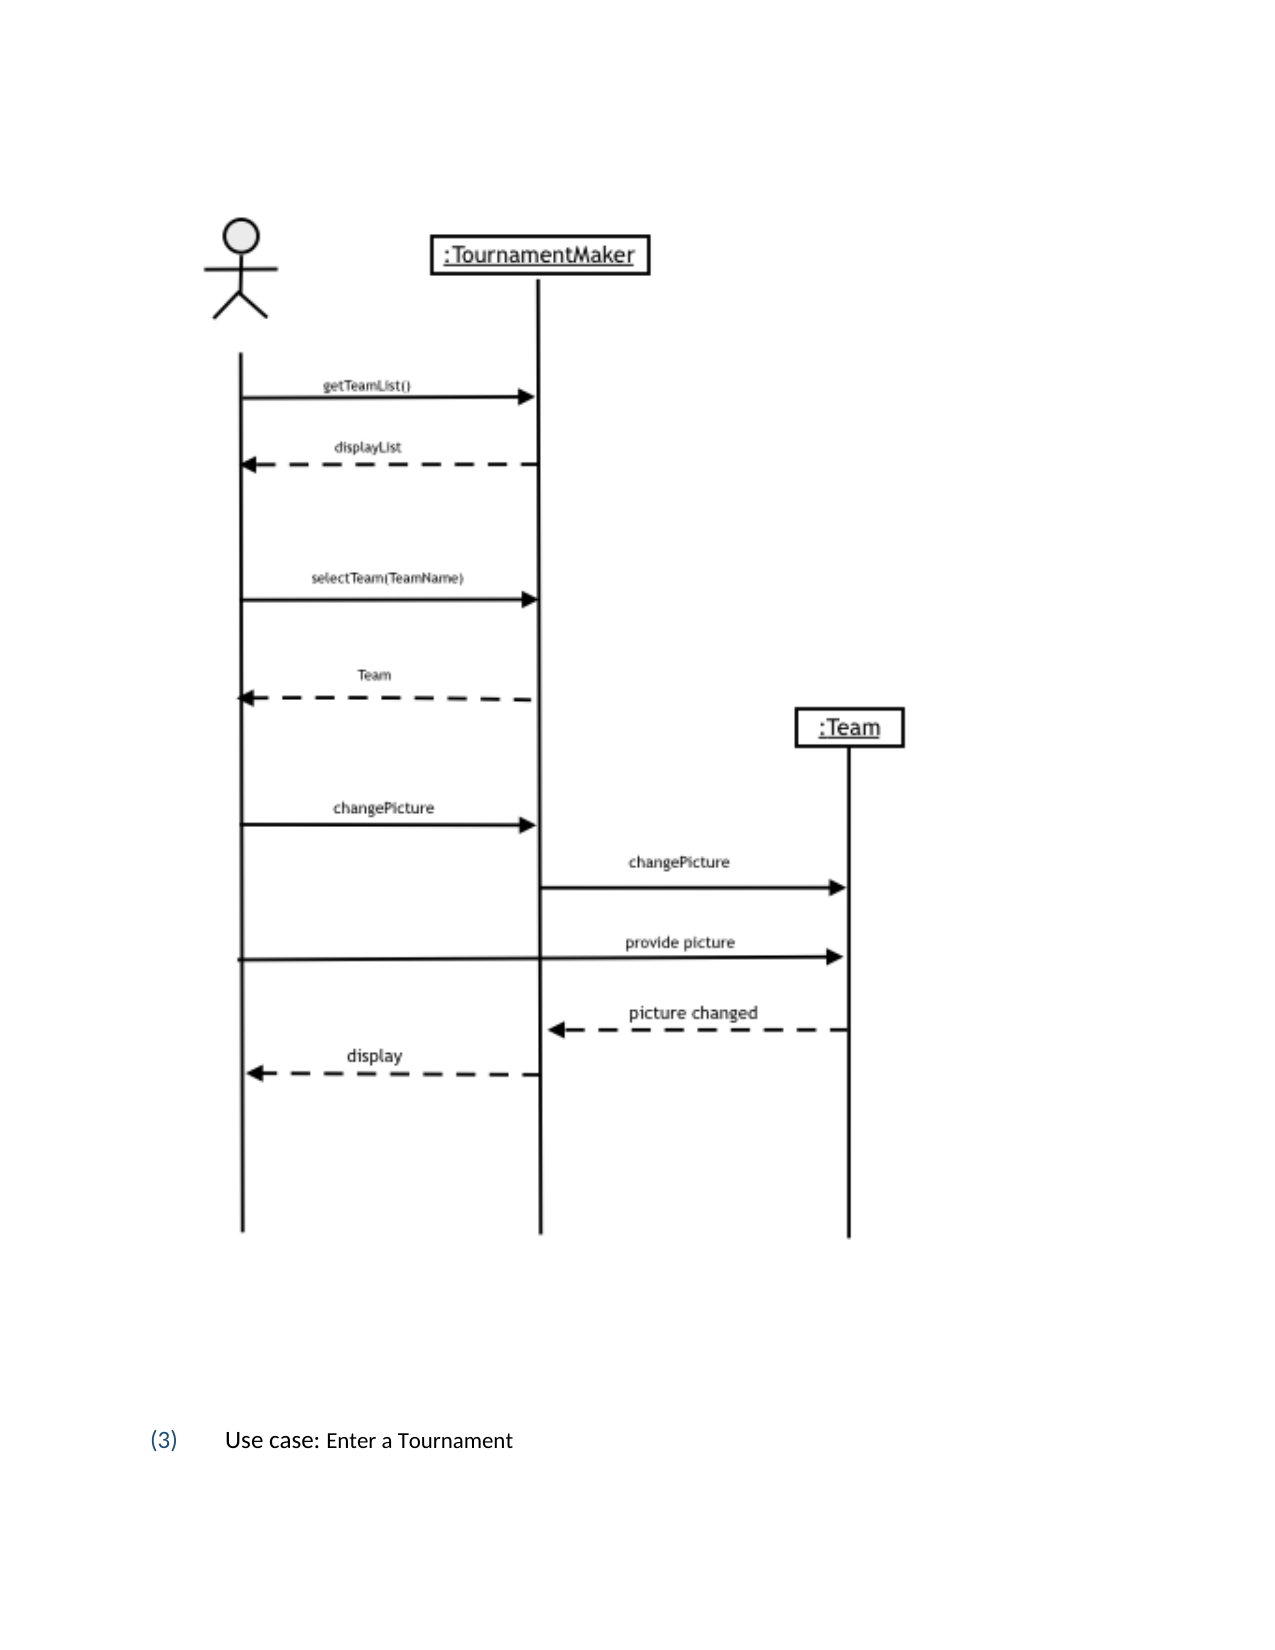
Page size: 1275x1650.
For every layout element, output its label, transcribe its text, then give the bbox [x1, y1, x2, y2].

picture [150, 150, 1125, 1363]
text (3) Use case: Enter a Tournament [150, 1424, 1125, 1454]
